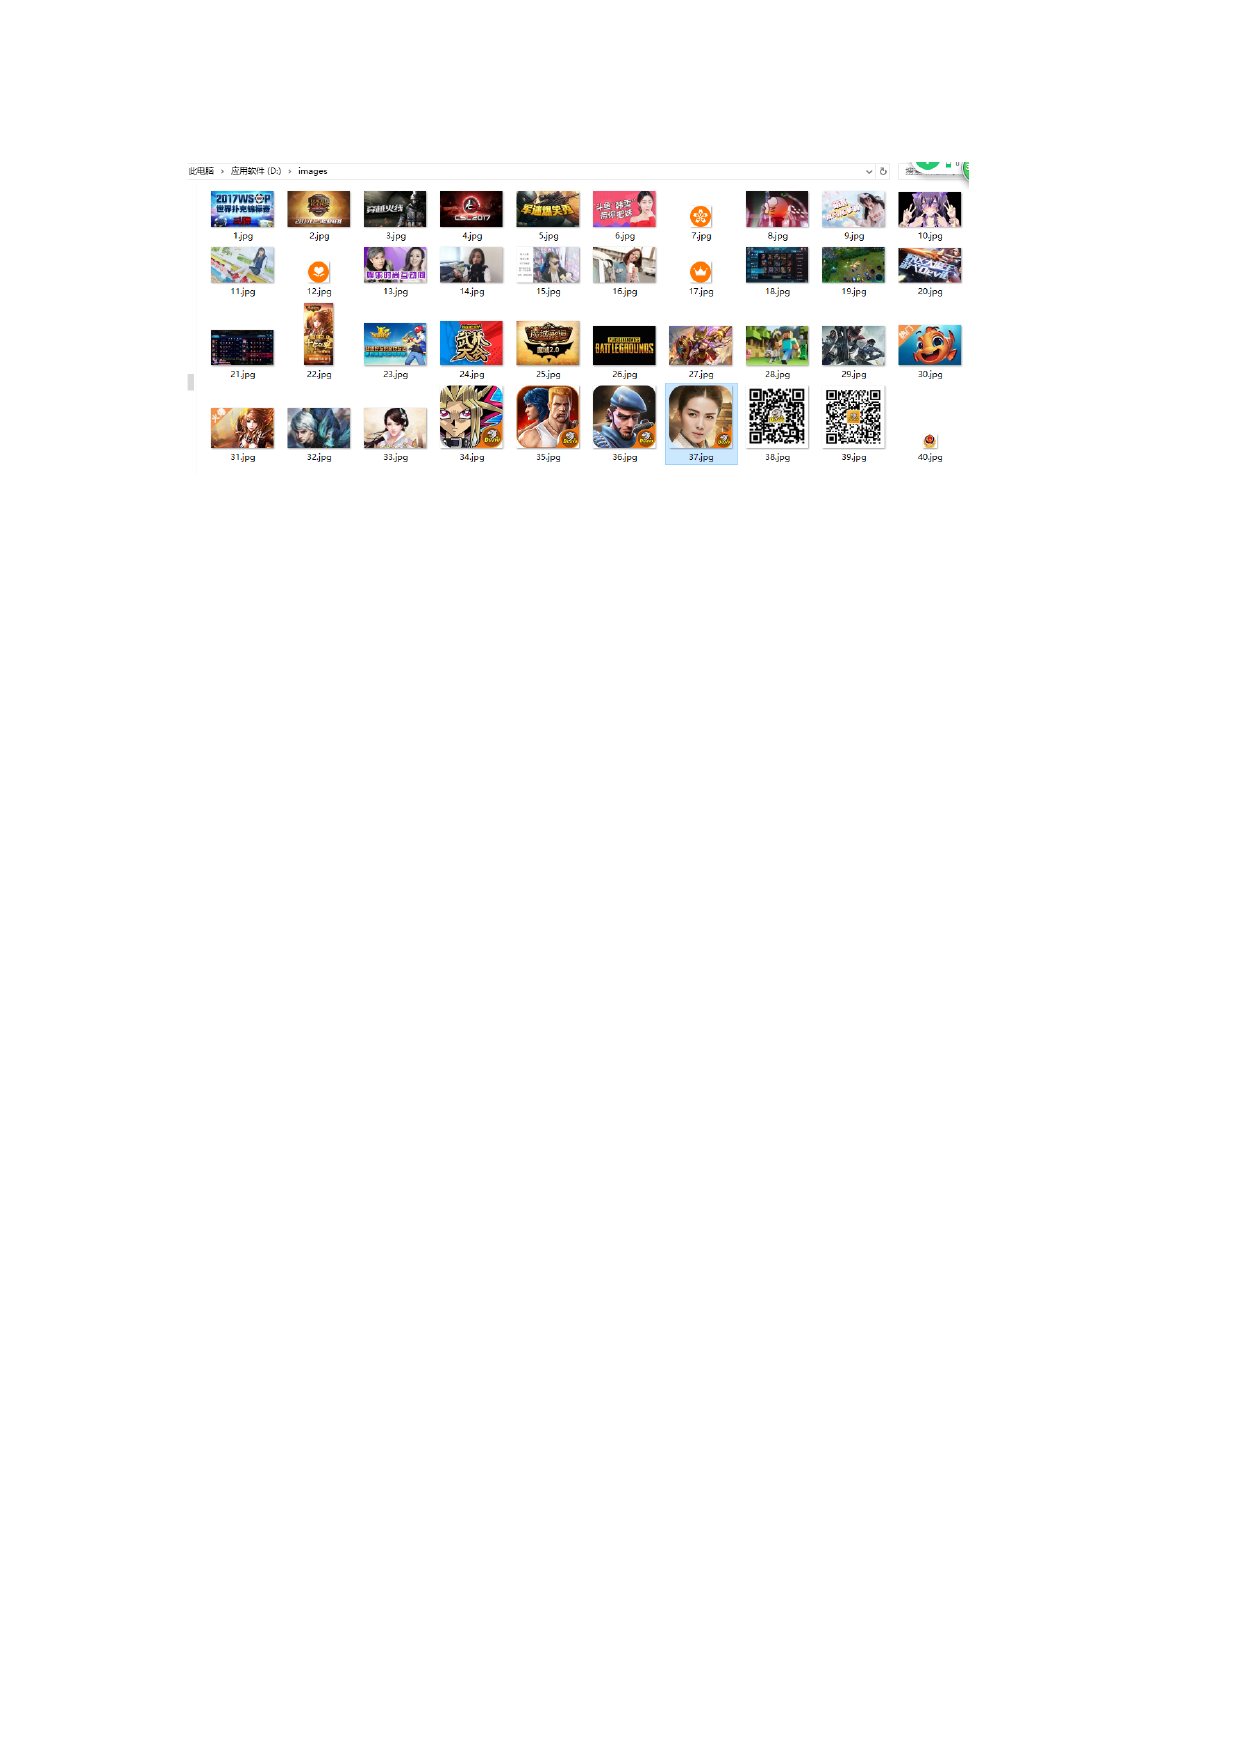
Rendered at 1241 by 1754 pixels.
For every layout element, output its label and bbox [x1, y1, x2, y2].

picture [187, 162, 969, 475]
